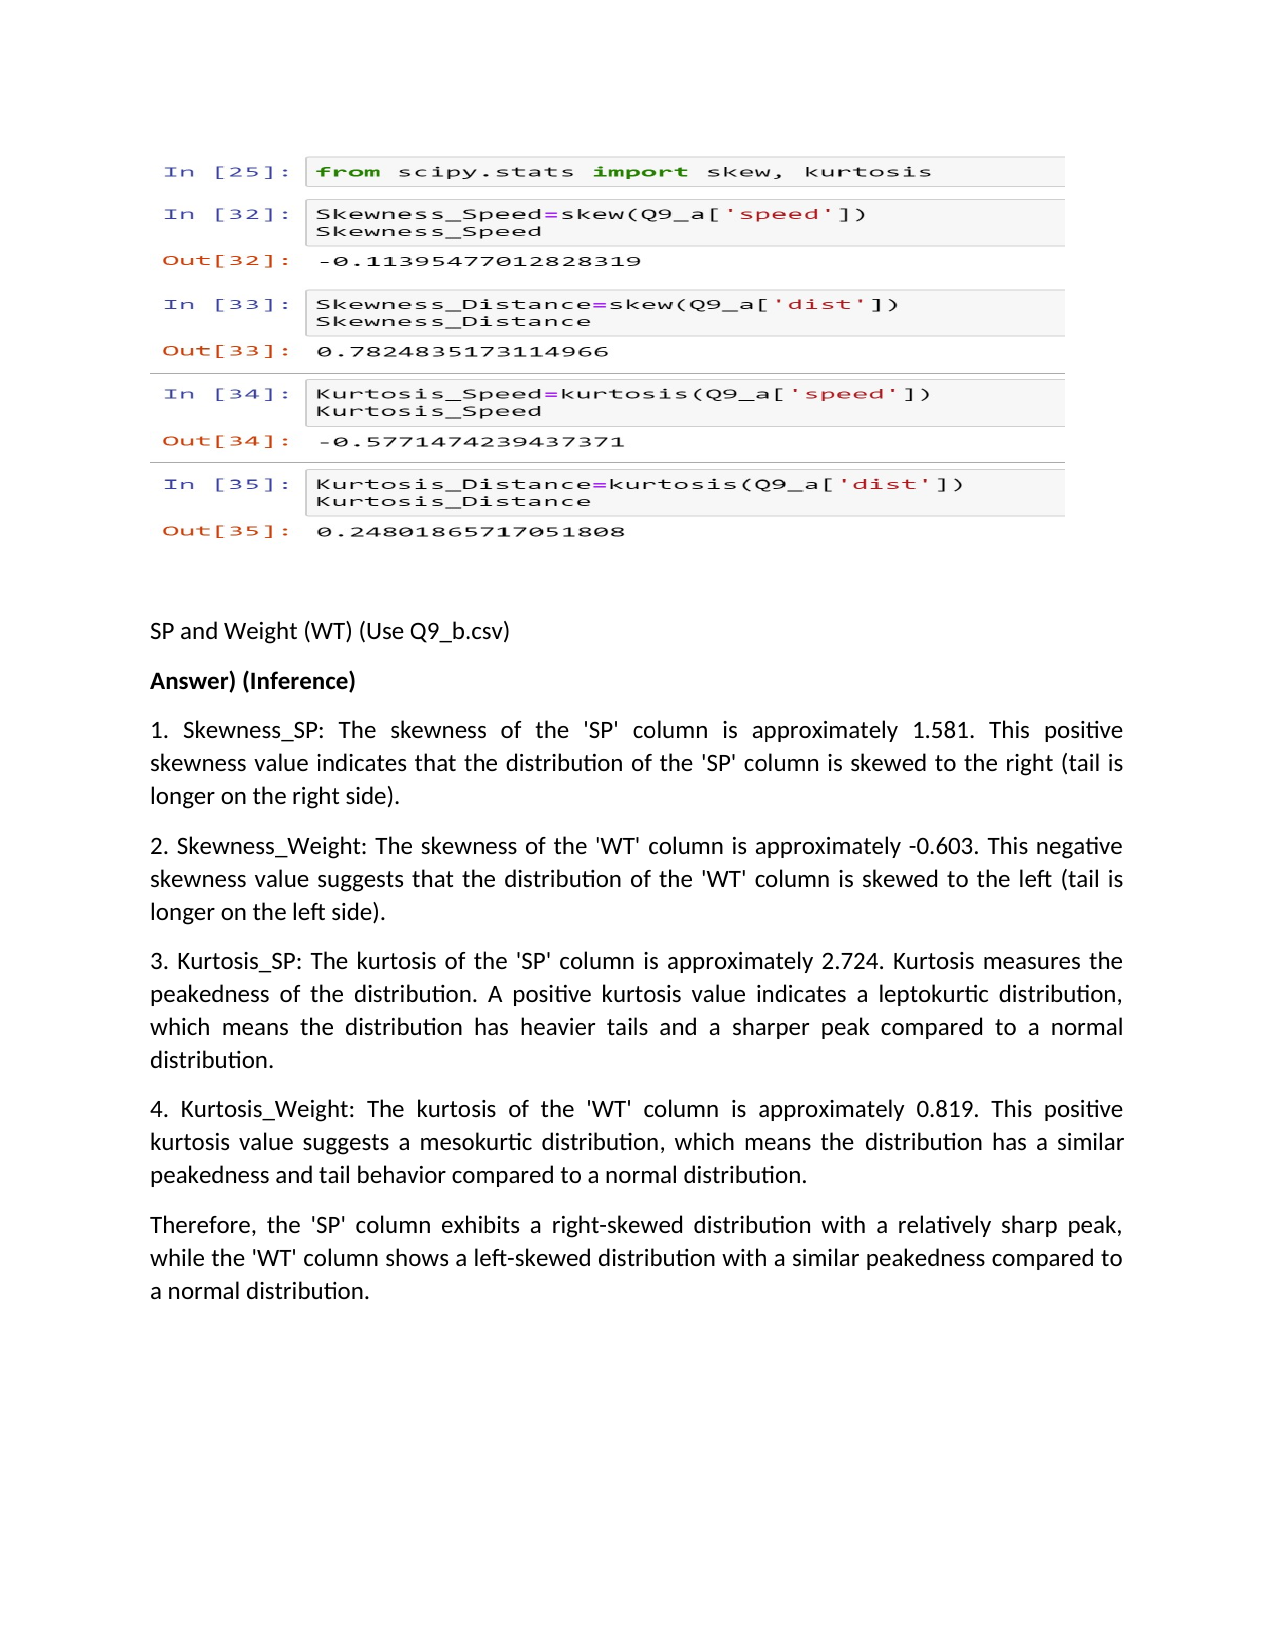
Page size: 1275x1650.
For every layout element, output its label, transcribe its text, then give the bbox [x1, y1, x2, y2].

text 1. Skewness_SP: The skewness of the 'SP' column is approximately 1.581. This positive skewness value indicates that the distribution of the 'SP' column is skewed to the right (tail is longer on the right side). [150, 714, 1125, 811]
text SP and Weight (WT) (Use Q9_b.csv) [150, 615, 1125, 646]
text 2. Skewness_Weight: The skewness of the 'WT' column is approximately -0.603. This negative skewness value suggests that the distribution of the 'WT' column is skewed to the left (tail is longer on the left side). [150, 830, 1125, 926]
text Answer) (Inference) [150, 665, 1125, 695]
text Therefore, the 'SP' column exhibits a right-skewed distribution with a relatively sharp peak, while the 'WT' column shows a left-skewed distribution with a similar peakedness compared to a normal distribution. [150, 1209, 1125, 1305]
text 3. Kurtosis_SP: The kurtosis of the 'SP' column is approximately 2.724. Kurtosis measures the peakedness of the distribution. A positive kurtosis value indicates a leptokurtic distribution, which means the distribution has heavier tails and a sharper peak compared to a normal distribution. [150, 945, 1125, 1074]
picture [150, 150, 1065, 547]
text 4. Kurtosis_Weight: The kurtosis of the 'WT' column is approximately 0.819. This positive kurtosis value suggests a mesokurtic distribution, which means the distribution has a similar peakedness and tail behavior compared to a normal distribution. [150, 1093, 1125, 1190]
